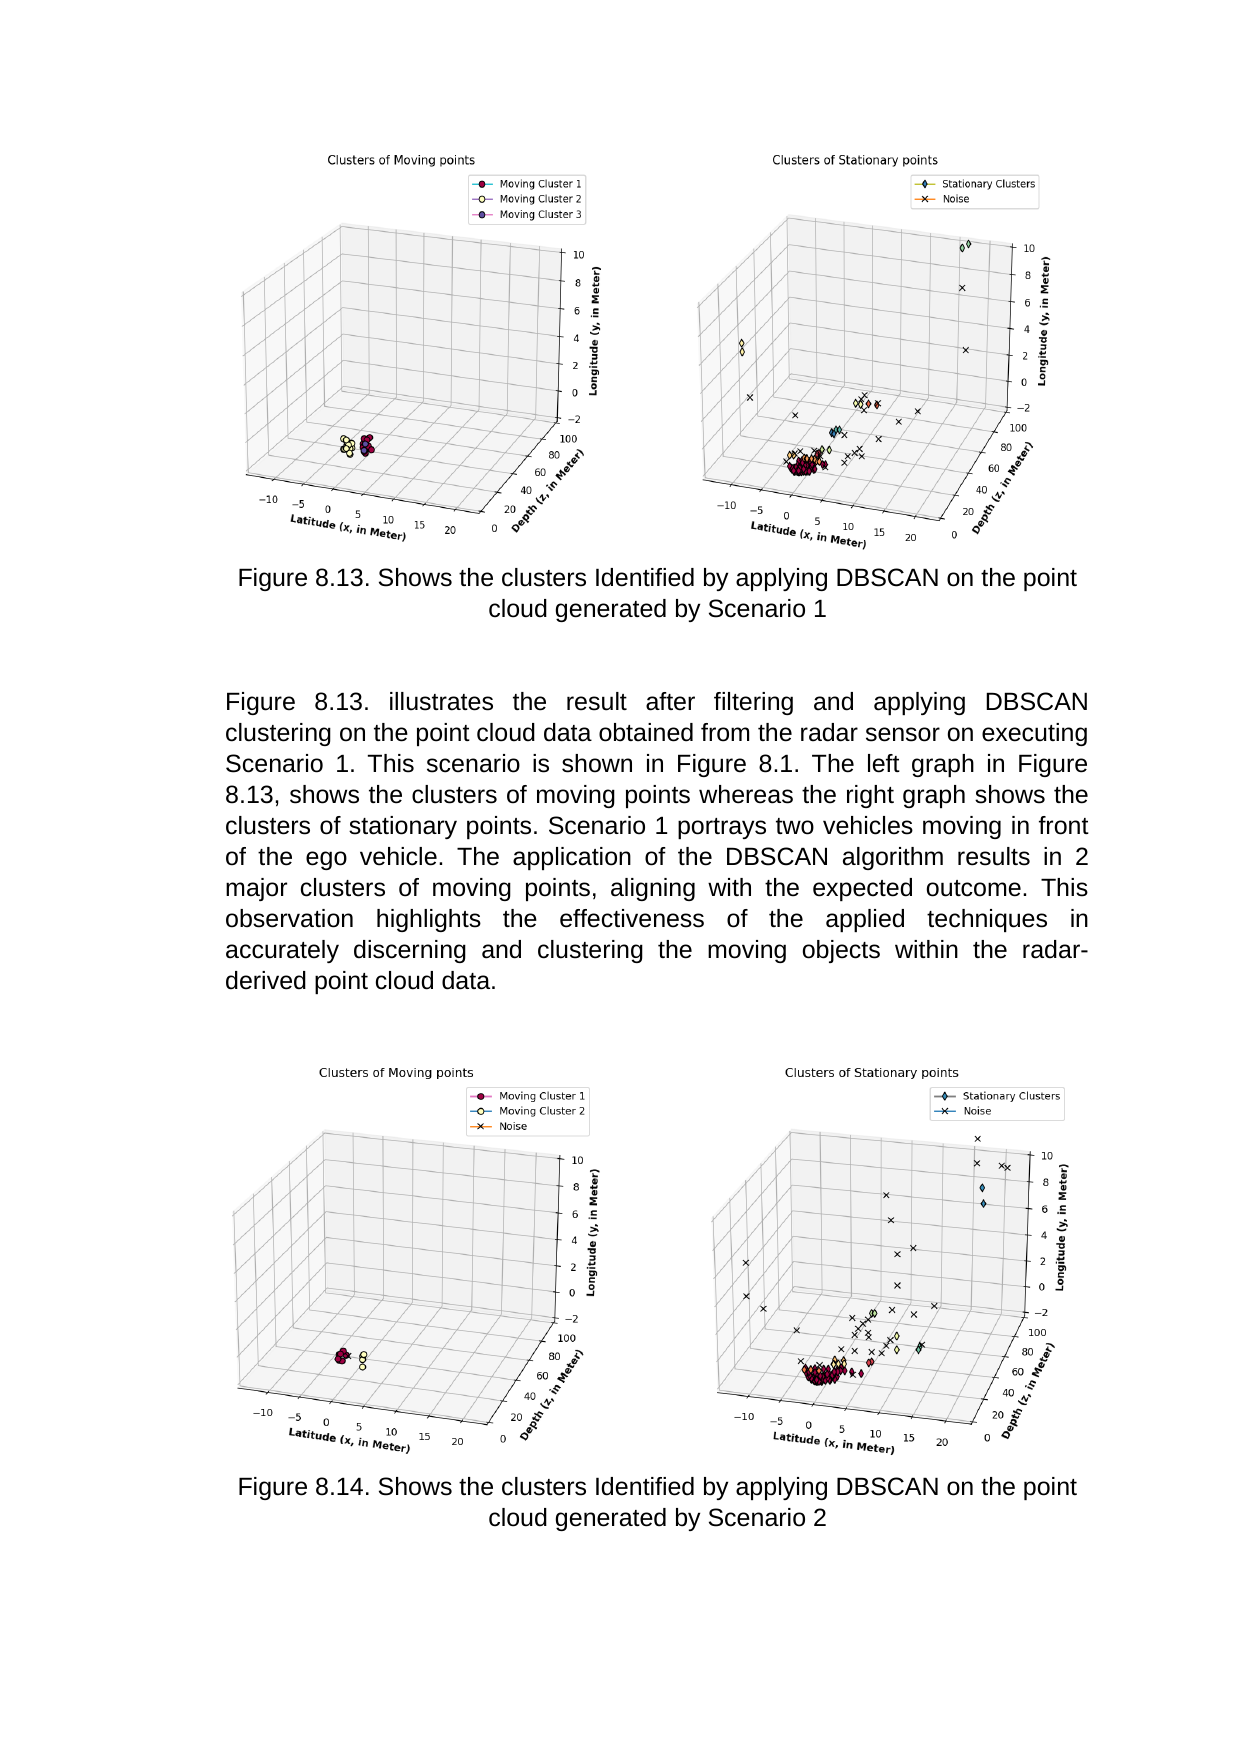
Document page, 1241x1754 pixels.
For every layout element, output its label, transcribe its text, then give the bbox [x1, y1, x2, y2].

list Figure 8.14. Shows the clusters Identified by applying DBSCAN on the point cloud generated by Scenario 2 [225, 1472, 1090, 1532]
list Figure 8.13. Shows the clusters Identified by applying DBSCAN on the point cloud generated by Scenario 1 [225, 562, 1090, 622]
picture [225, 150, 1055, 560]
list Figure 8.13. illustrates the result after filtering and applying DBSCAN clustering on the point cloud data obtained from the radar sensor on executing Scenario 1. This scenario is shown in Figure 8.1. The left graph in Figure 8.13, shows the clusters of moving points whereas the right graph shows the clusters of stationary points. Scenario 1 portrays two vehicles moving in front of the ego vehicle. The application of the DBSCAN algorithm results in 2 major clusters of moving points, aligning with the expected outcome. This observation highlights the effectiveness of the applied techniques in accurately discerning and clustering the moving objects within the radar-derived point cloud data. [225, 687, 1090, 995]
picture [225, 1059, 1081, 1470]
